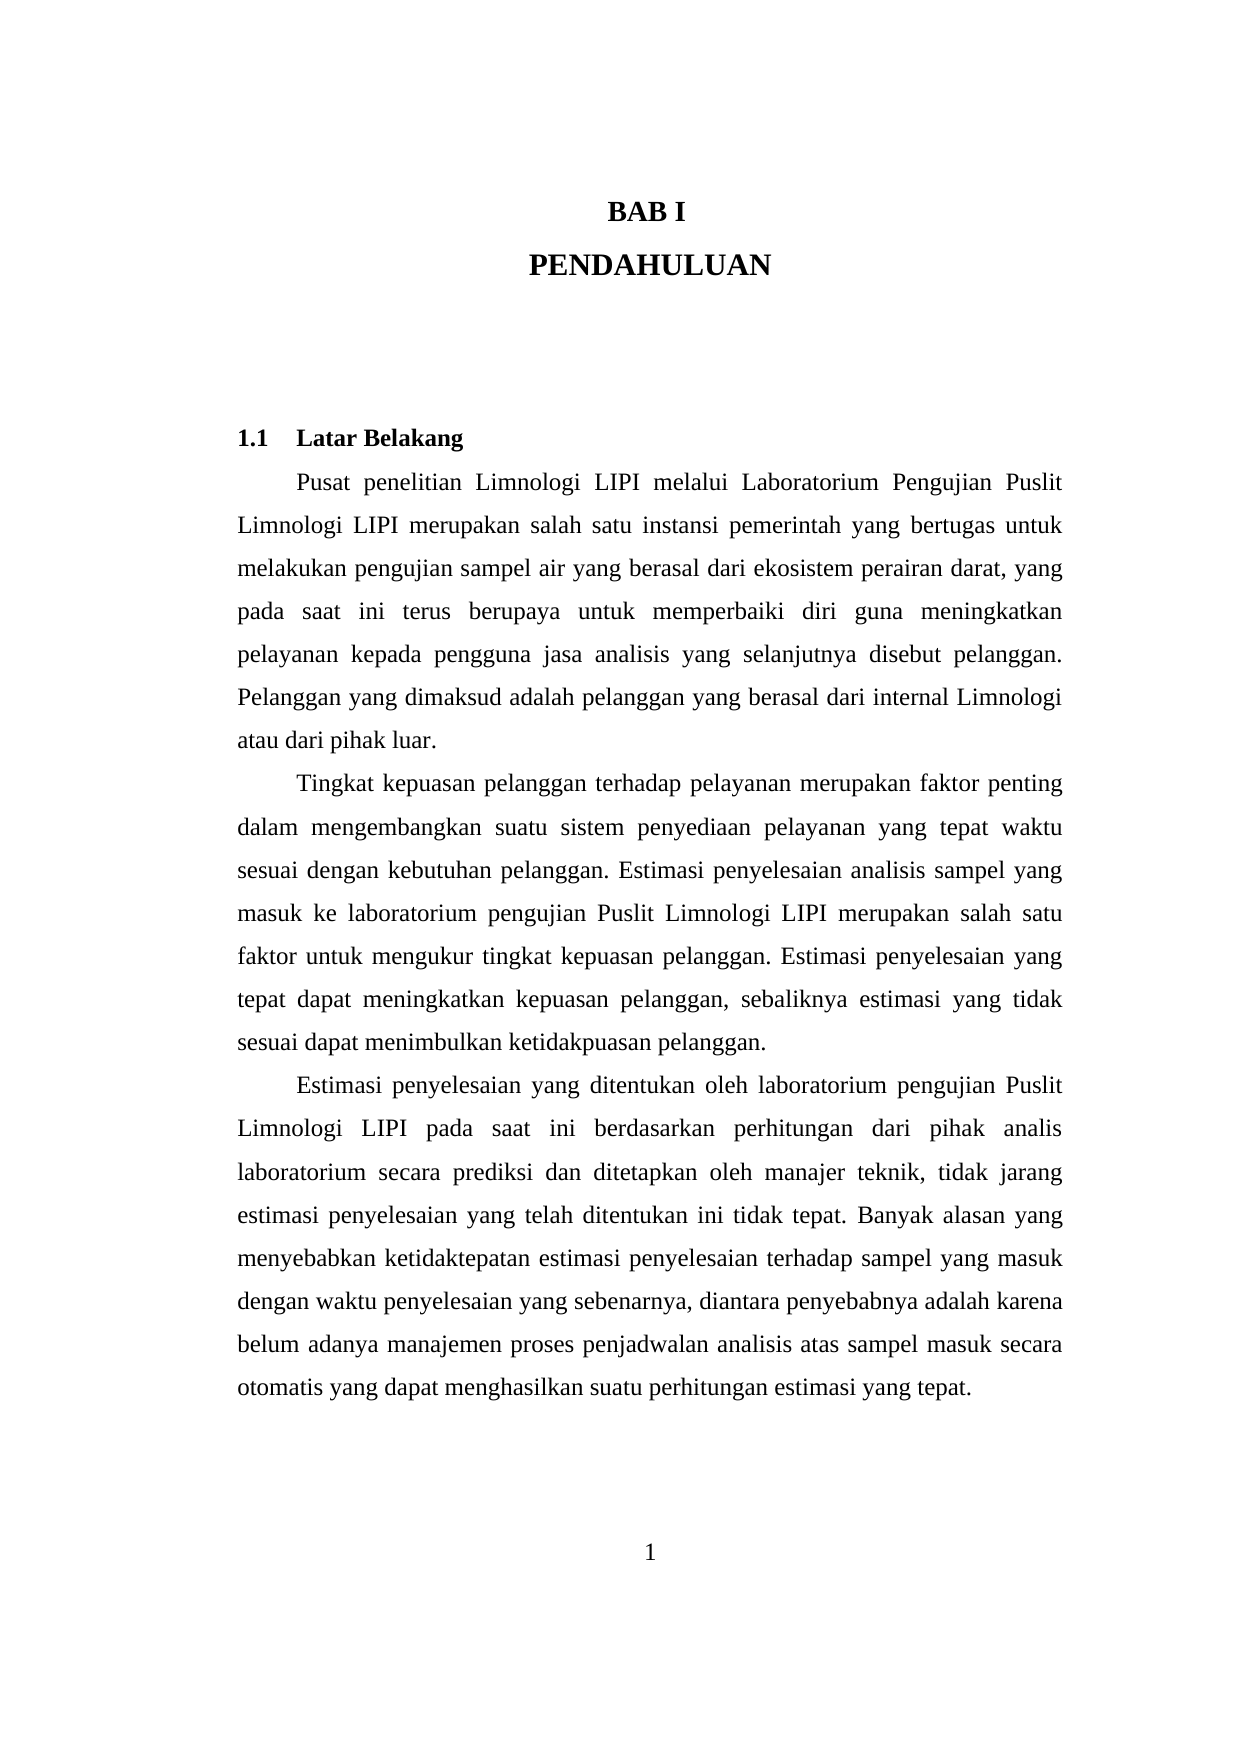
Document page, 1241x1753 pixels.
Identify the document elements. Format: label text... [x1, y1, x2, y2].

subtitle Latar Belakang [237, 423, 1063, 452]
list Pusat penelitian Limnologi LIPI melalui Laboratorium Pengujian Puslit Limnologi LIPI merupakan salah satu instansi pemerintah yang bertugas untuk melakukan pengujian sampel air yang berasal dari ekosistem perairan darat, yang pada saat ini terus berupaya untuk memperbaiki diri guna meningkatkan pelayanan kepada pengguna jasa analisis yang selanjutnya disebut pelanggan. Pelanggan yang dimaksud adalah pelanggan yang berasal dari internal Limnologi atau dari pihak luar. [237, 467, 1063, 754]
subtitle PENDAHULUAN [237, 246, 1063, 282]
text Estimasi penyelesaian yang ditentukan oleh laboratorium pengujian Puslit Limnologi LIPI pada saat ini berdasarkan perhitungan dari pihak analis laboratorium secara prediksi dan ditetapkan oleh manajer teknik, tidak jarang estimasi penyelesaian yang telah ditentukan ini tidak tepat. Banyak alasan yang menyebabkan ketidaktepatan estimasi penyelesaian terhadap sampel yang masuk dengan waktu penyelesaian yang sebenarnya, diantara penyebabnya adalah karena belum adanya manajemen proses penjadwalan analisis atas sampel masuk secara otomatis yang dapat menghasilkan suatu perhitungan estimasi yang tepat. [237, 1070, 1063, 1401]
text Tingkat kepuasan pelanggan terhadap pelayanan merupakan faktor penting dalam mengembangkan suatu sistem penyediaan pelayanan yang tepat waktu sesuai dengan kebutuhan pelanggan. Estimasi penyelesaian analisis sampel yang masuk ke laboratorium pengujian Puslit Limnologi LIPI merupakan salah satu faktor untuk mengukur tingkat kepuasan pelanggan. Estimasi penyelesaian yang tepat dapat meningkatkan kepuasan pelanggan, sebaliknya estimasi yang tidak sesuai dapat menimbulkan ketidakpuasan pelanggan. [237, 768, 1063, 1056]
